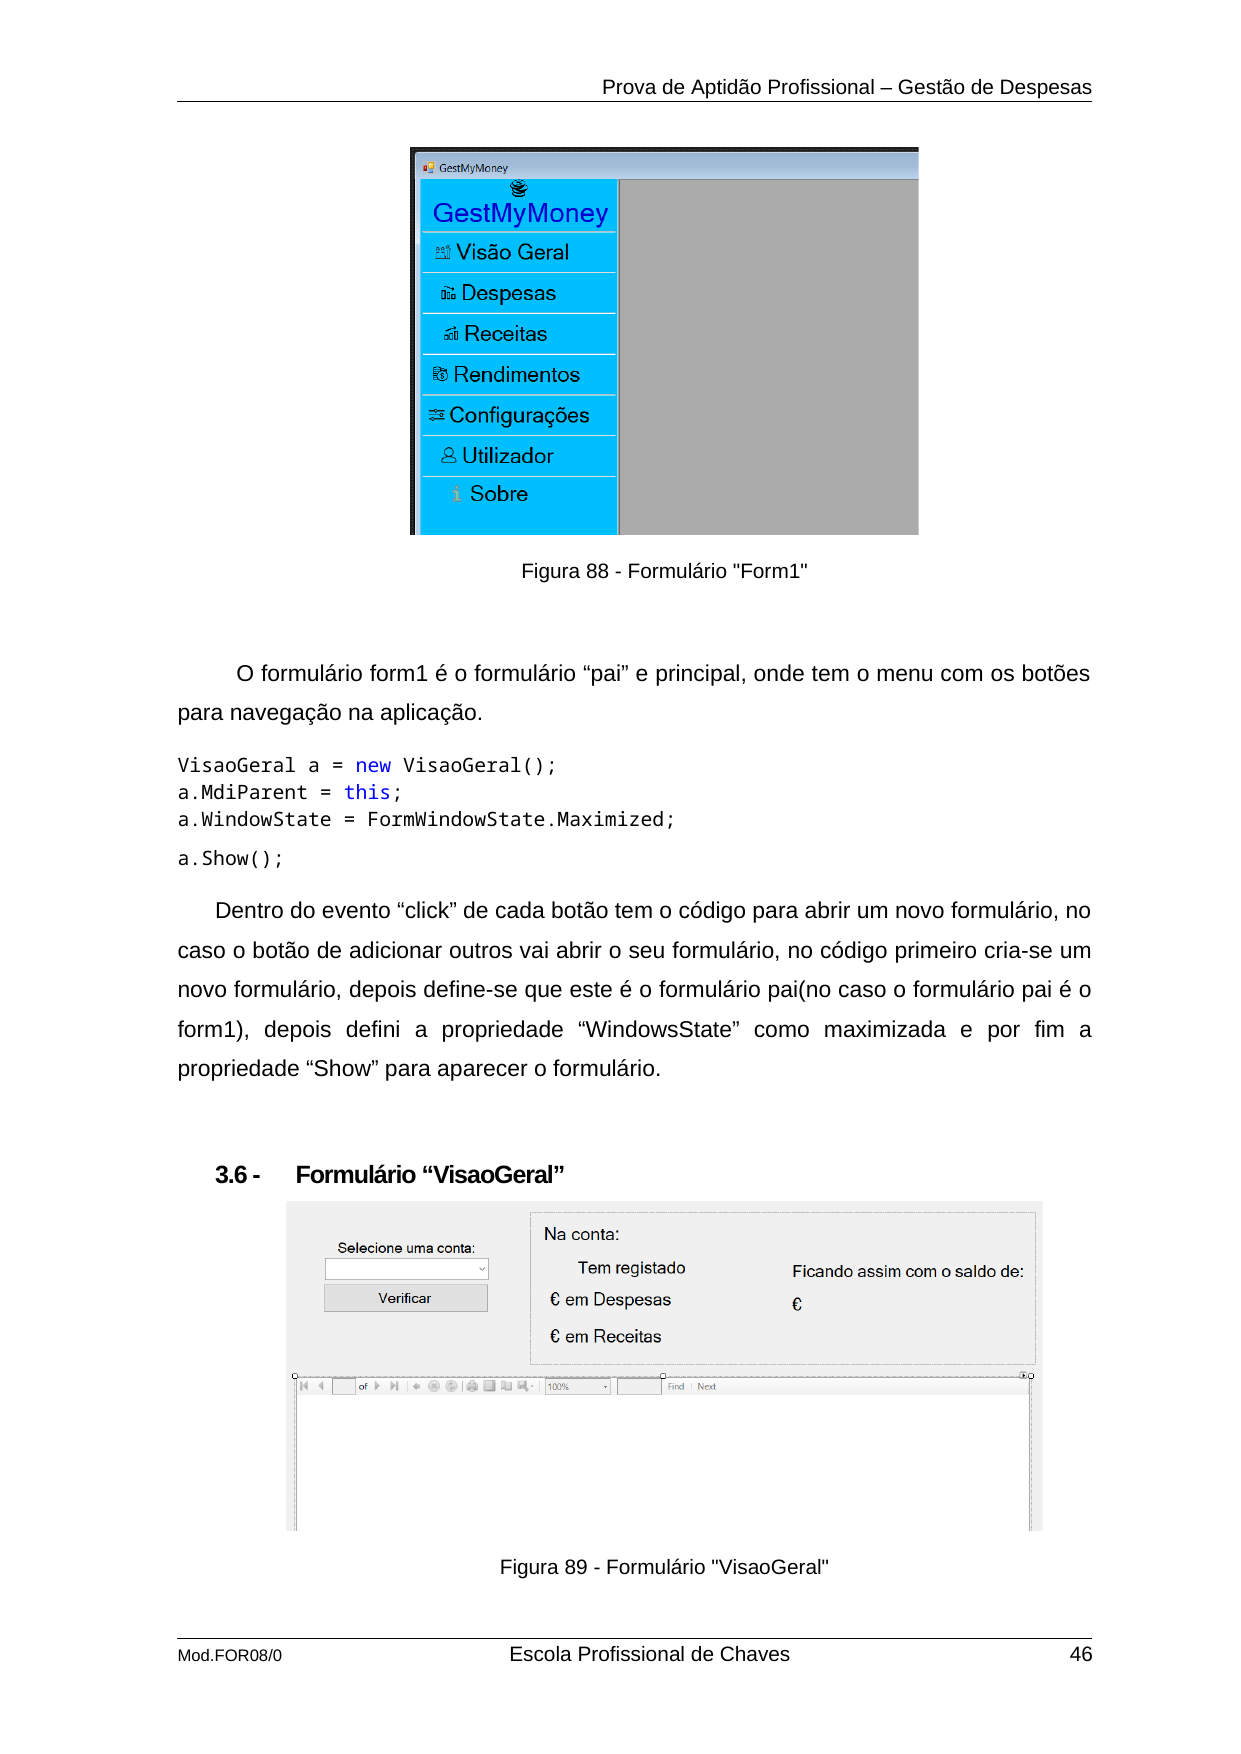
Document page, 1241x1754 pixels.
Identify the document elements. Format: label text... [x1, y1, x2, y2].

picture [410, 147, 919, 535]
picture [453, 486, 460, 501]
picture [506, 204, 510, 221]
text O formulário form1 é o formulário “pai” e principal, onde tem o menu com os botões para navegação na aplicação. [177, 660, 1092, 726]
picture [581, 212, 593, 218]
text Figura 88 - Formulário "Form1" [177, 559, 1092, 583]
text a.WindowState = FormWindowState.Maximized; [177, 805, 1092, 832]
text Dentro do evento “click” de cada botão tem o código para abrir um novo formulário, no caso o botão de adicionar outros vai abrir o seu formulário, no código primeiro cria-se um novo formulário, depois define-se que este é o formulário pai(no caso o formulário pai é o form1), depois defini a propriedade “WindowsState” como maximizada e por fim a propriedade “Show” para aparecer o formulário. [177, 897, 1092, 1082]
picture [493, 204, 497, 221]
picture [530, 204, 535, 221]
text Figura 89 - Formulário "VisaoGeral" [177, 1555, 1092, 1579]
picture [286, 1201, 1043, 1531]
picture [541, 204, 546, 221]
picture [456, 212, 468, 218]
title Formulário “VisaoGeral” [215, 1160, 1092, 1189]
text VisaoGeral a = new VisaoGeral(); [177, 751, 1092, 778]
text a.MdiParent = this; [177, 778, 1092, 805]
text a.Show(); [177, 844, 1092, 872]
